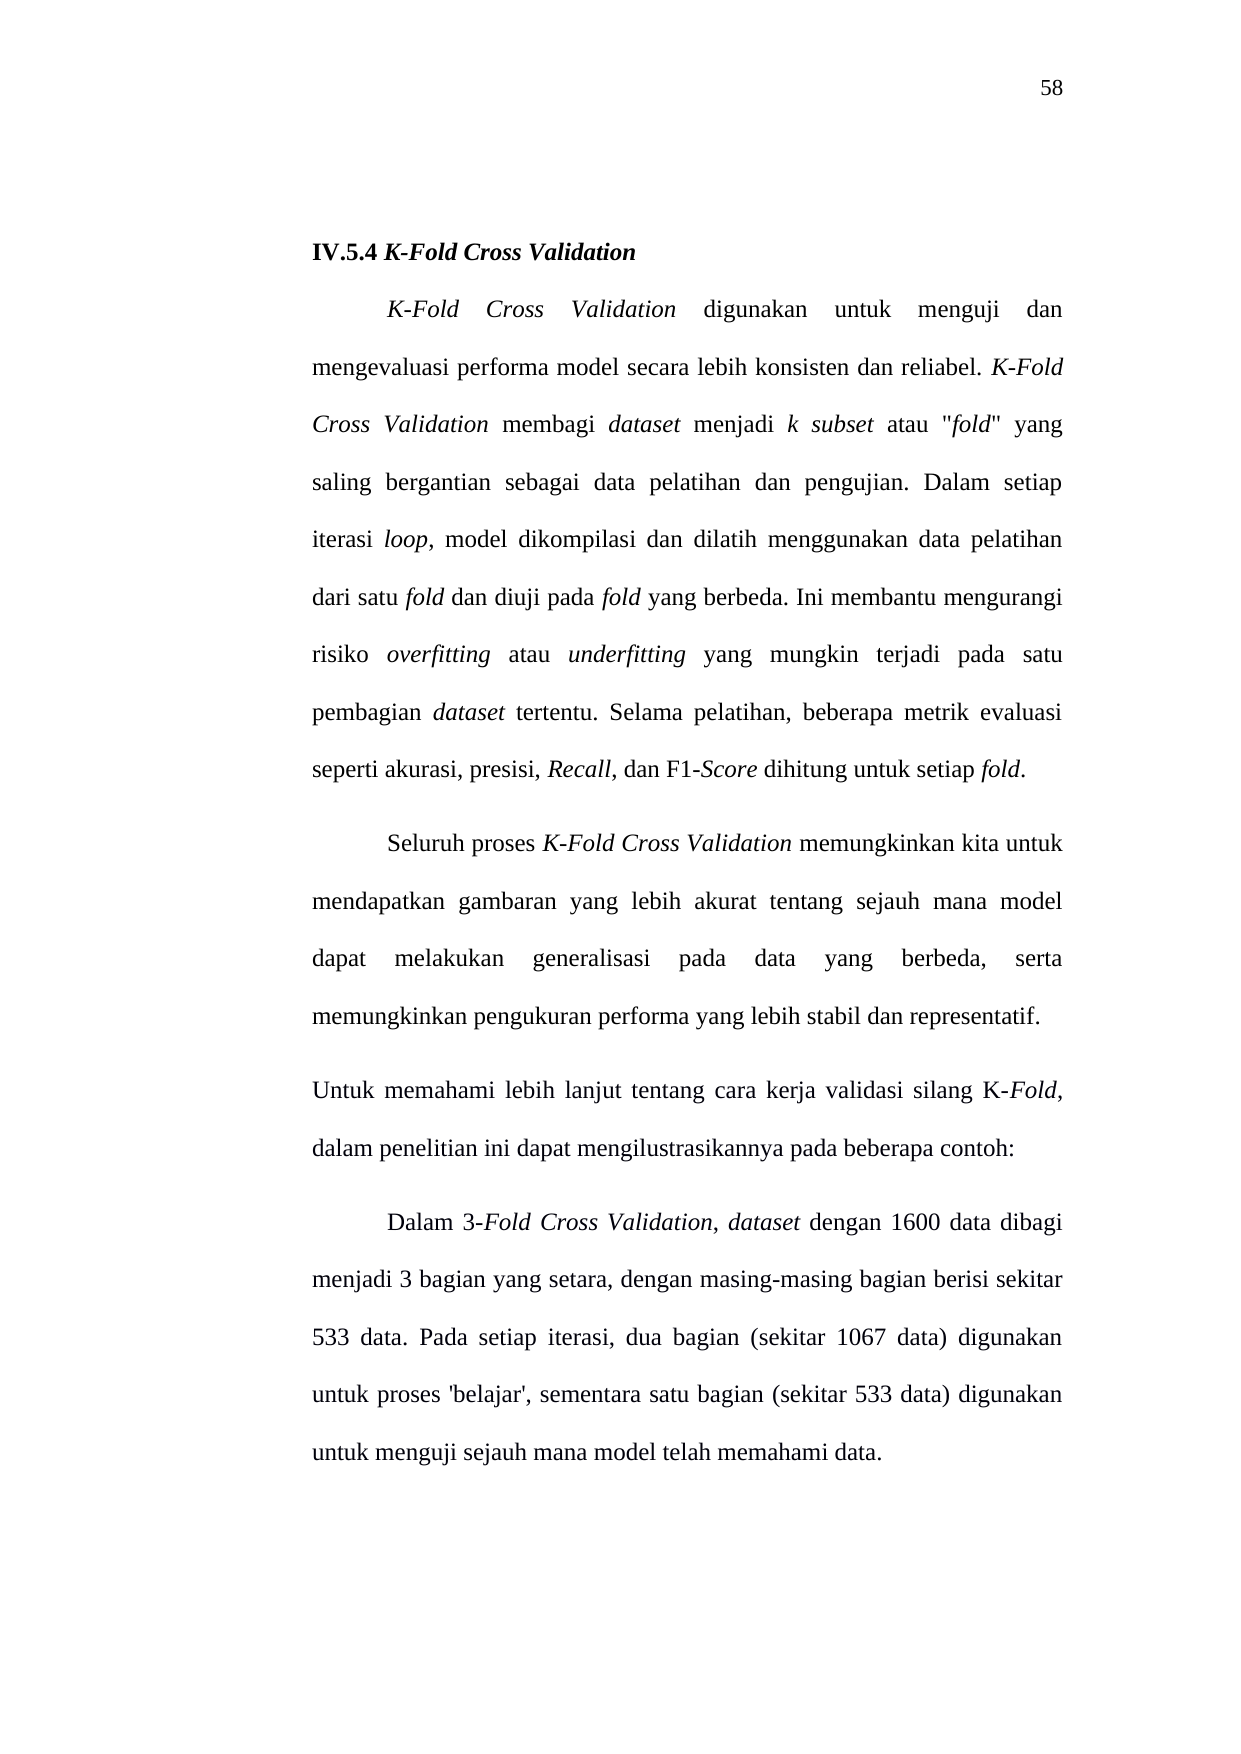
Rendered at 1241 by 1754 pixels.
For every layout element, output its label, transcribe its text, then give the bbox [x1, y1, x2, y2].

text Dalam 3-Fold Cross Validation, dataset dengan 1600 data dibagi menjadi 3 bagian yang setara, dengan masing-masing bagian berisi sekitar 533 data. Pada setiap iterasi, dua bagian (sekitar 1067 data) digunakan untuk proses 'belajar', sementara satu bagian (sekitar 533 data) digunakan untuk menguji sejauh mana model telah memahami data. [312, 1207, 1063, 1466]
text K-Fold Cross Validation digunakan untuk menguji dan mengevaluasi performa model secara lebih konsisten dan reliabel. K-Fold Cross Validation membagi dataset menjadi k subset atau "fold" yang saling bergantian sebagai data pelatihan dan pengujian. Dalam setiap iterasi loop, model dikompilasi dan dilatih menggunakan data pelatihan dari satu fold dan diuji pada fold yang berbeda. Ini membantu mengurangi risiko overfitting atau underfitting yang mungkin terjadi pada satu pembagian dataset tertentu. Selama pelatihan, beberapa metrik evaluasi seperti akurasi, presisi, Recall, dan F1-Score dihitung untuk setiap fold. [312, 294, 1063, 783]
text Untuk memahami lebih lanjut tentang cara kerja validasi silang K-Fold, dalam penelitian ini dapat mengilustrasikannya pada beberapa contoh: [312, 1075, 1063, 1161]
subtitle K-Fold Cross Validation [312, 237, 1063, 266]
text Seluruh proses K-Fold Cross Validation memungkinkan kita untuk mendapatkan gambaran yang lebih akurat tentang sejauh mana model dapat melakukan generalisasi pada data yang berbeda, serta memungkinkan pengukuran performa yang lebih stabil dan representatif. [312, 828, 1063, 1030]
